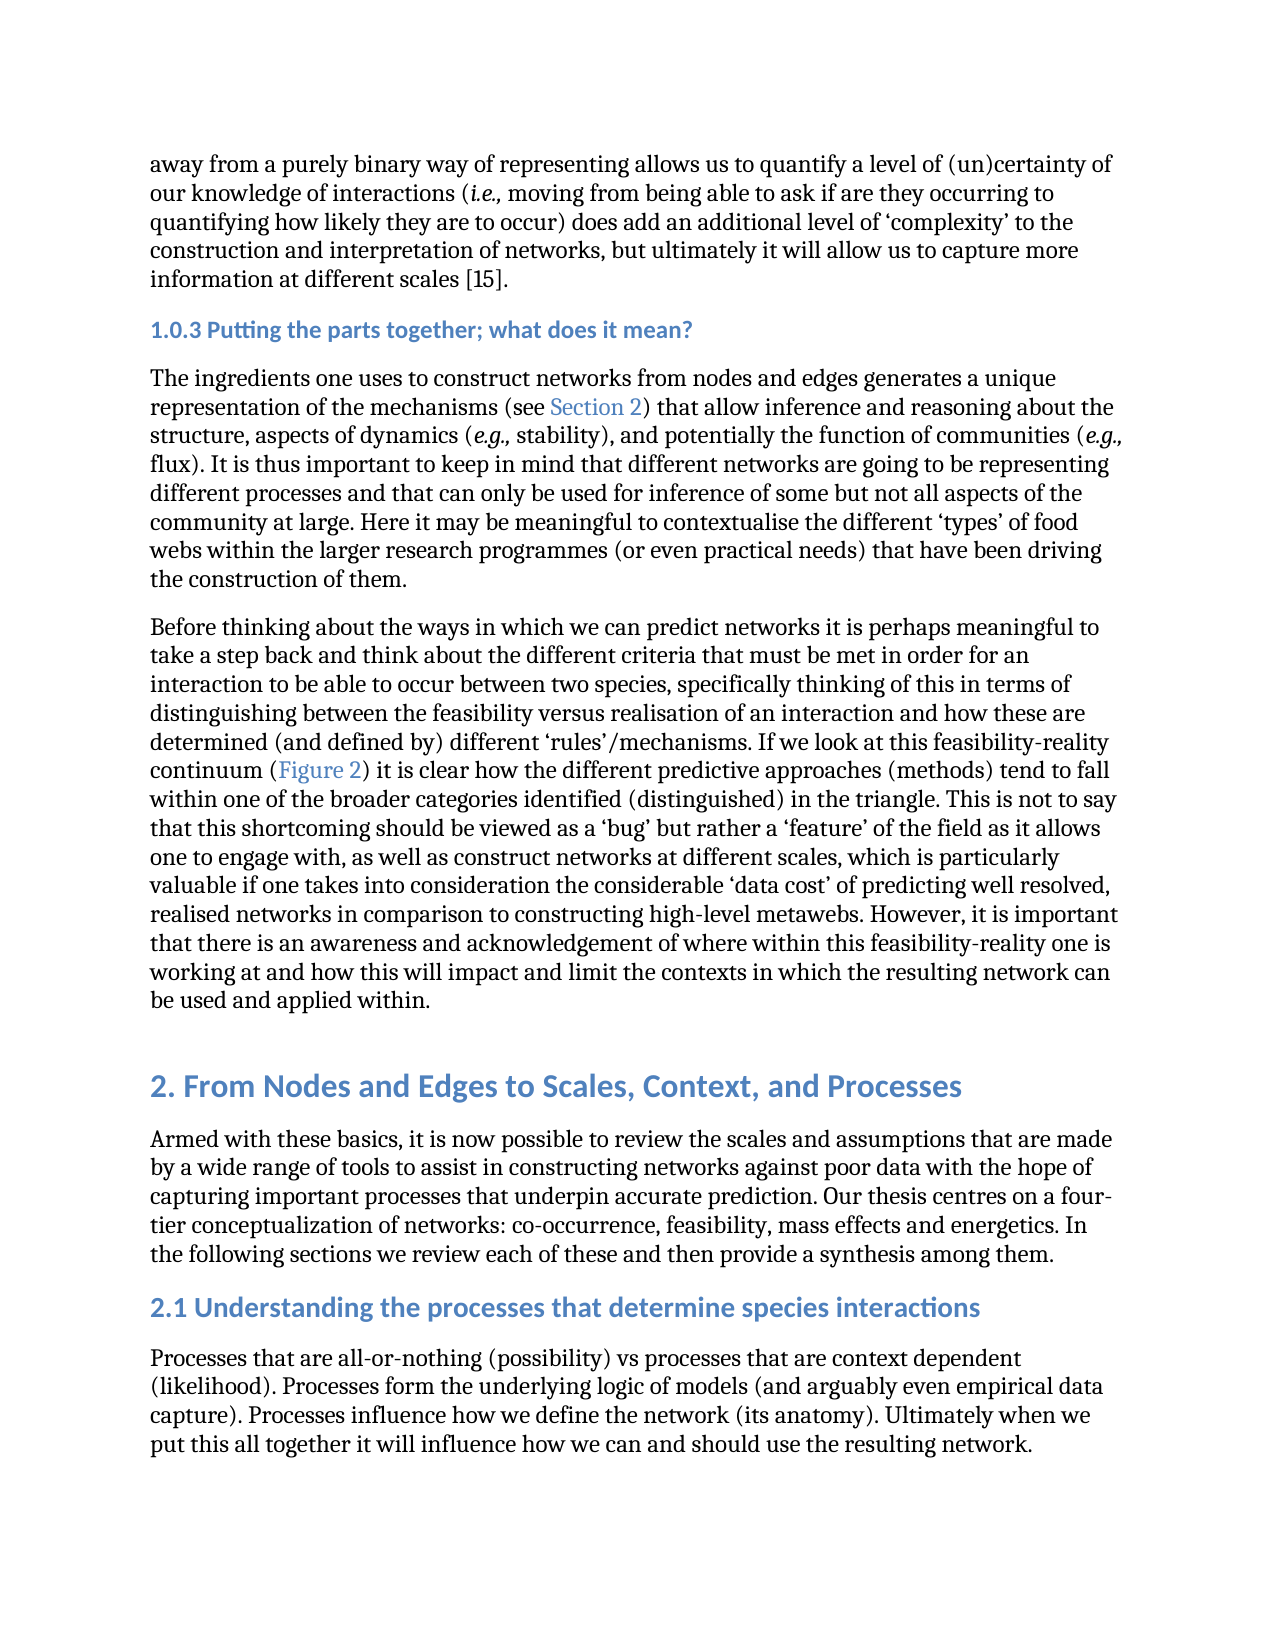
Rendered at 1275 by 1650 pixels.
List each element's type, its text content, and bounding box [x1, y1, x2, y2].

text Armed with these basics, it is now possible to review the scales and assumptions that are made by a wide range of tools to assist in constructing networks against poor data with the hope of capturing important processes that underpin accurate prediction. Our thesis centres on a four-tier conceptualization of networks: co-occurrence, feasibility, mass effects and energetics. In the following sections we review each of these and then provide a synthesis among them. [150, 1124, 1125, 1268]
subtitle 2.1 Understanding the processes that determine species interactions [150, 1289, 1125, 1325]
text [150, 150, 1125, 294]
text The ingredients one uses to construct networks from nodes and edges generates a unique representation of the mechanisms (see Section 2) that allow inference and reasoning about the structure, aspects of dynamics (e.g., stability), and potentially the function of communities (e.g., flux). It is thus important to keep in mind that different networks are going to be representing different processes and that can only be used for inference of some but not all aspects of the community at large. Here it may be meaningful to contextualise the different ‘types’ of food webs within the larger research programmes (or even practical needs) that have been driving the construction of them. [150, 364, 1125, 594]
subtitle 1.0.3 Putting the parts together; what does it mean? [150, 314, 1125, 345]
text Before thinking about the ways in which we can predict networks it is perhaps meaningful to take a step back and think about the different criteria that must be met in order for an interaction to be able to occur between two species, specifically thinking of this in terms of distinguishing between the feasibility versus realisation of an interaction and how these are determined (and defined by) different ‘rules’/mechanisms. If we look at this feasibility-reality continuum (Figure 2) it is clear how the different predictive approaches (methods) tend to fall within one of the broader categories identified (distinguished) in the triangle. This is not to say that this shortcoming should be viewed as a ‘bug’ but rather a ‘feature’ of the field as it allows one to engage with, as well as construct networks at different scales, which is particularly valuable if one takes into consideration the considerable ‘data cost’ of predicting well resolved, realised networks in comparison to constructing high-level metawebs. However, it is important that there is an awareness and acknowledgement of where within this feasibility-reality one is working at and how this will impact and limit the contexts in which the resulting network can be used and applied within. [150, 613, 1125, 1015]
subtitle 2. From Nodes and Edges to Scales, Context, and Processes [150, 1065, 1125, 1106]
text Processes that are all-or-nothing (possibility) vs processes that are context dependent (likelihood). Processes form the underlying logic of models (and arguably even empirical data capture). Processes influence how we define the network (its anatomy). Ultimately when we put this all together it will influence how we can and should use the resulting network. [150, 1343, 1125, 1458]
